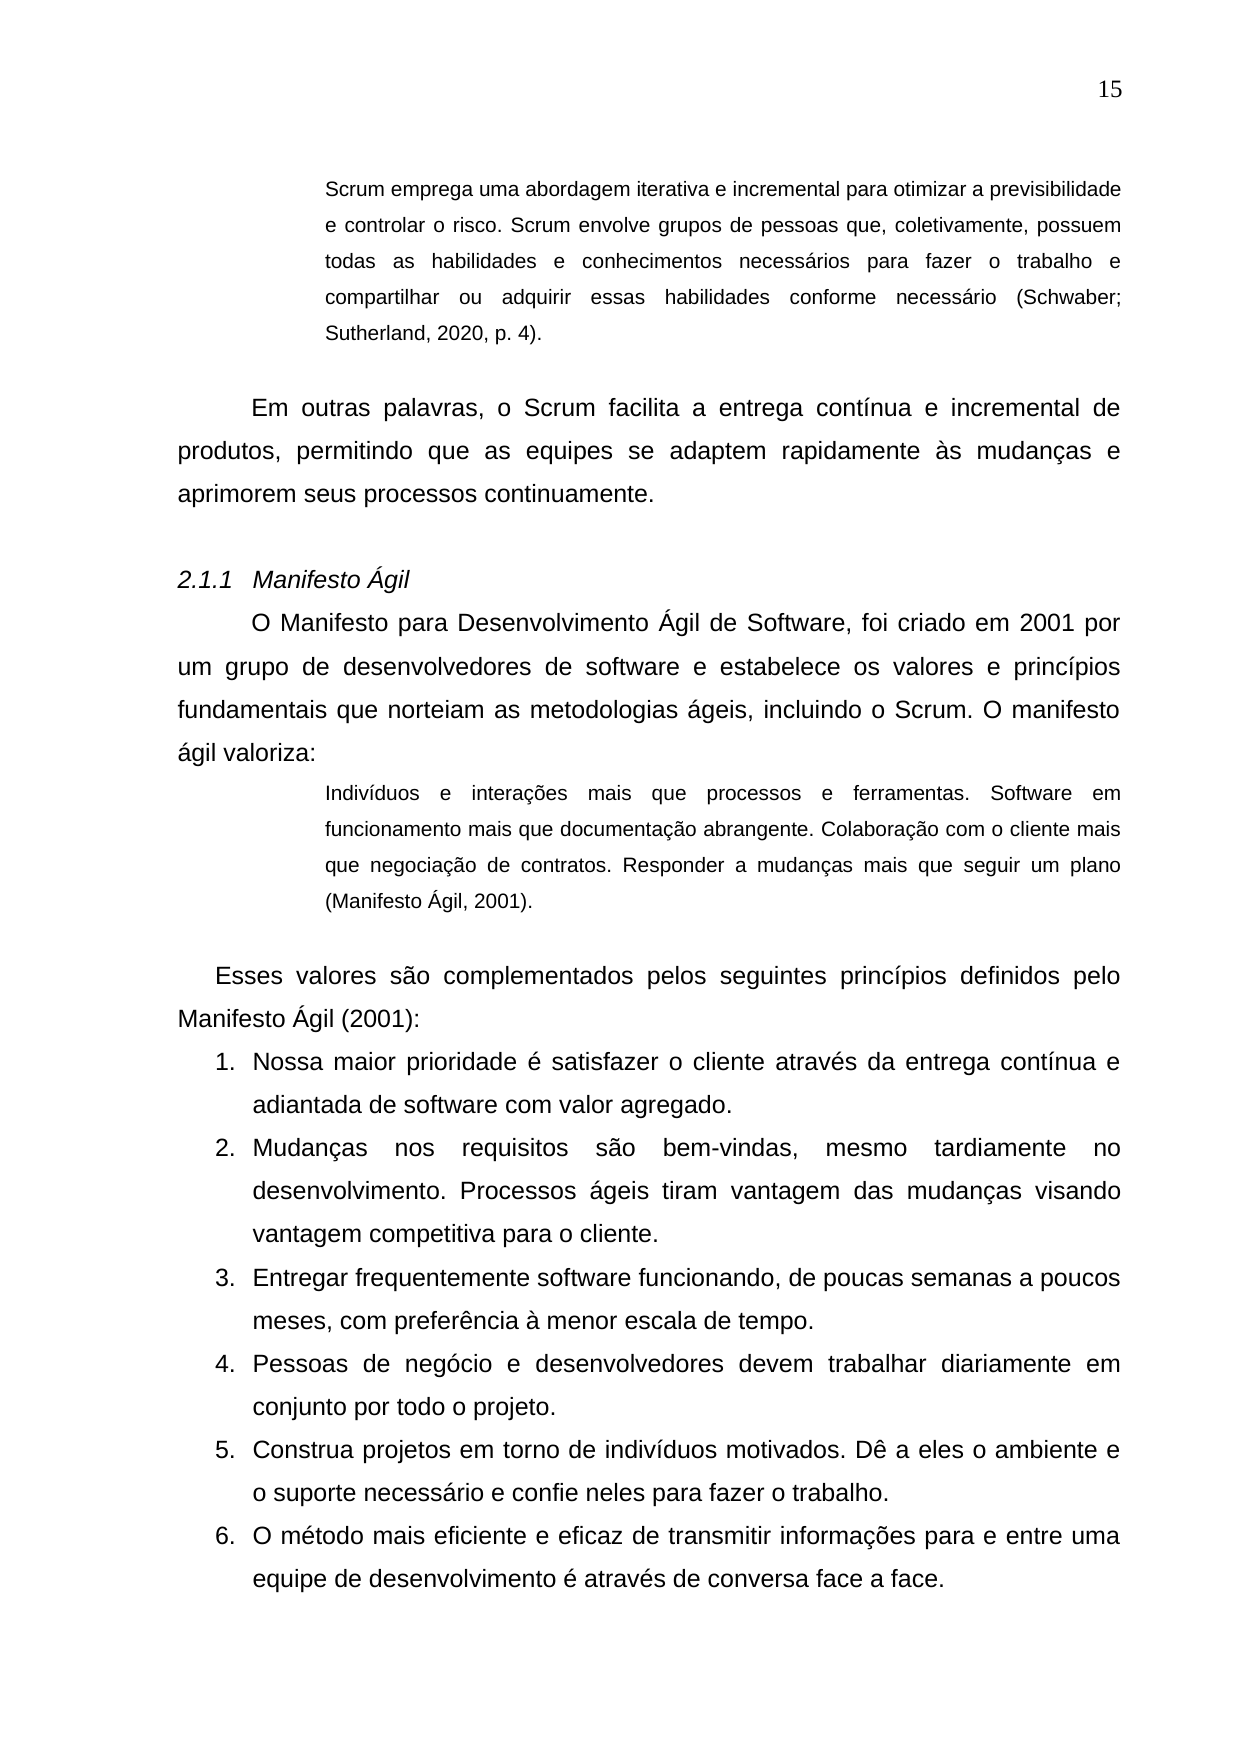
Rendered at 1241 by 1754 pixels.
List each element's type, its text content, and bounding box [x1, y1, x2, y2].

subtitle Manifesto Ágil [177, 565, 1122, 594]
list Mudanças nos requisitos são bem-vindas, mesmo tardiamente no desenvolvimento. Processos ágeis tiram vantagem das mudanças visando vantagem competitiva para o cliente. [215, 1133, 1122, 1248]
list Entregar frequentemente software funcionando, de poucas semanas a poucos meses, com preferência à menor escala de tempo. [215, 1262, 1122, 1334]
list Construa projetos em torno de indivíduos motivados. Dê a eles o ambiente e o suporte necessário e confie neles para fazer o trabalho. [215, 1435, 1122, 1507]
list O método mais eficiente e eficaz de transmitir informações para e entre uma equipe de desenvolvimento é através de conversa face a face. [215, 1521, 1122, 1593]
text Scrum emprega uma abordagem iterativa e incremental para otimizar a previsibilidade e controlar o risco. Scrum envolve grupos de pessoas que, coletivamente, possuem todas as habilidades e conhecimentos necessários para fazer o trabalho e compartilhar ou adquirir essas habilidades conforme necessário (Schwaber; Sutherland, 2020, p. 4). [325, 177, 1122, 345]
text Esses valores são complementados pelos seguintes princípios definidos pelo Manifesto Ágil (2001): [177, 961, 1122, 1032]
text O Manifesto para Desenvolvimento Ágil de Software, foi criado em 2001 por um grupo de desenvolvedores de software e estabelece os valores e princípios fundamentais que norteiam as metodologias ágeis, incluindo o Scrum. O manifesto ágil valoriza: [177, 608, 1122, 767]
list Nossa maior prioridade é satisfazer o cliente através da entrega contínua e adiantada de software com valor agregado. [215, 1047, 1122, 1119]
text Em outras palavras, o Scrum facilita a entrega contínua e incremental de produtos, permitindo que as equipes se adaptem rapidamente às mudanças e aprimorem seus processos continuamente. [177, 393, 1122, 508]
text Indivíduos e interações mais que processos e ferramentas. Software em funcionamento mais que documentação abrangente. Colaboração com o cliente mais que negociação de contratos. Responder a mudanças mais que seguir um plano (Manifesto Ágil, 2001). [325, 781, 1122, 913]
list Pessoas de negócio e desenvolvedores devem trabalhar diariamente em conjunto por todo o projeto. [215, 1349, 1122, 1421]
